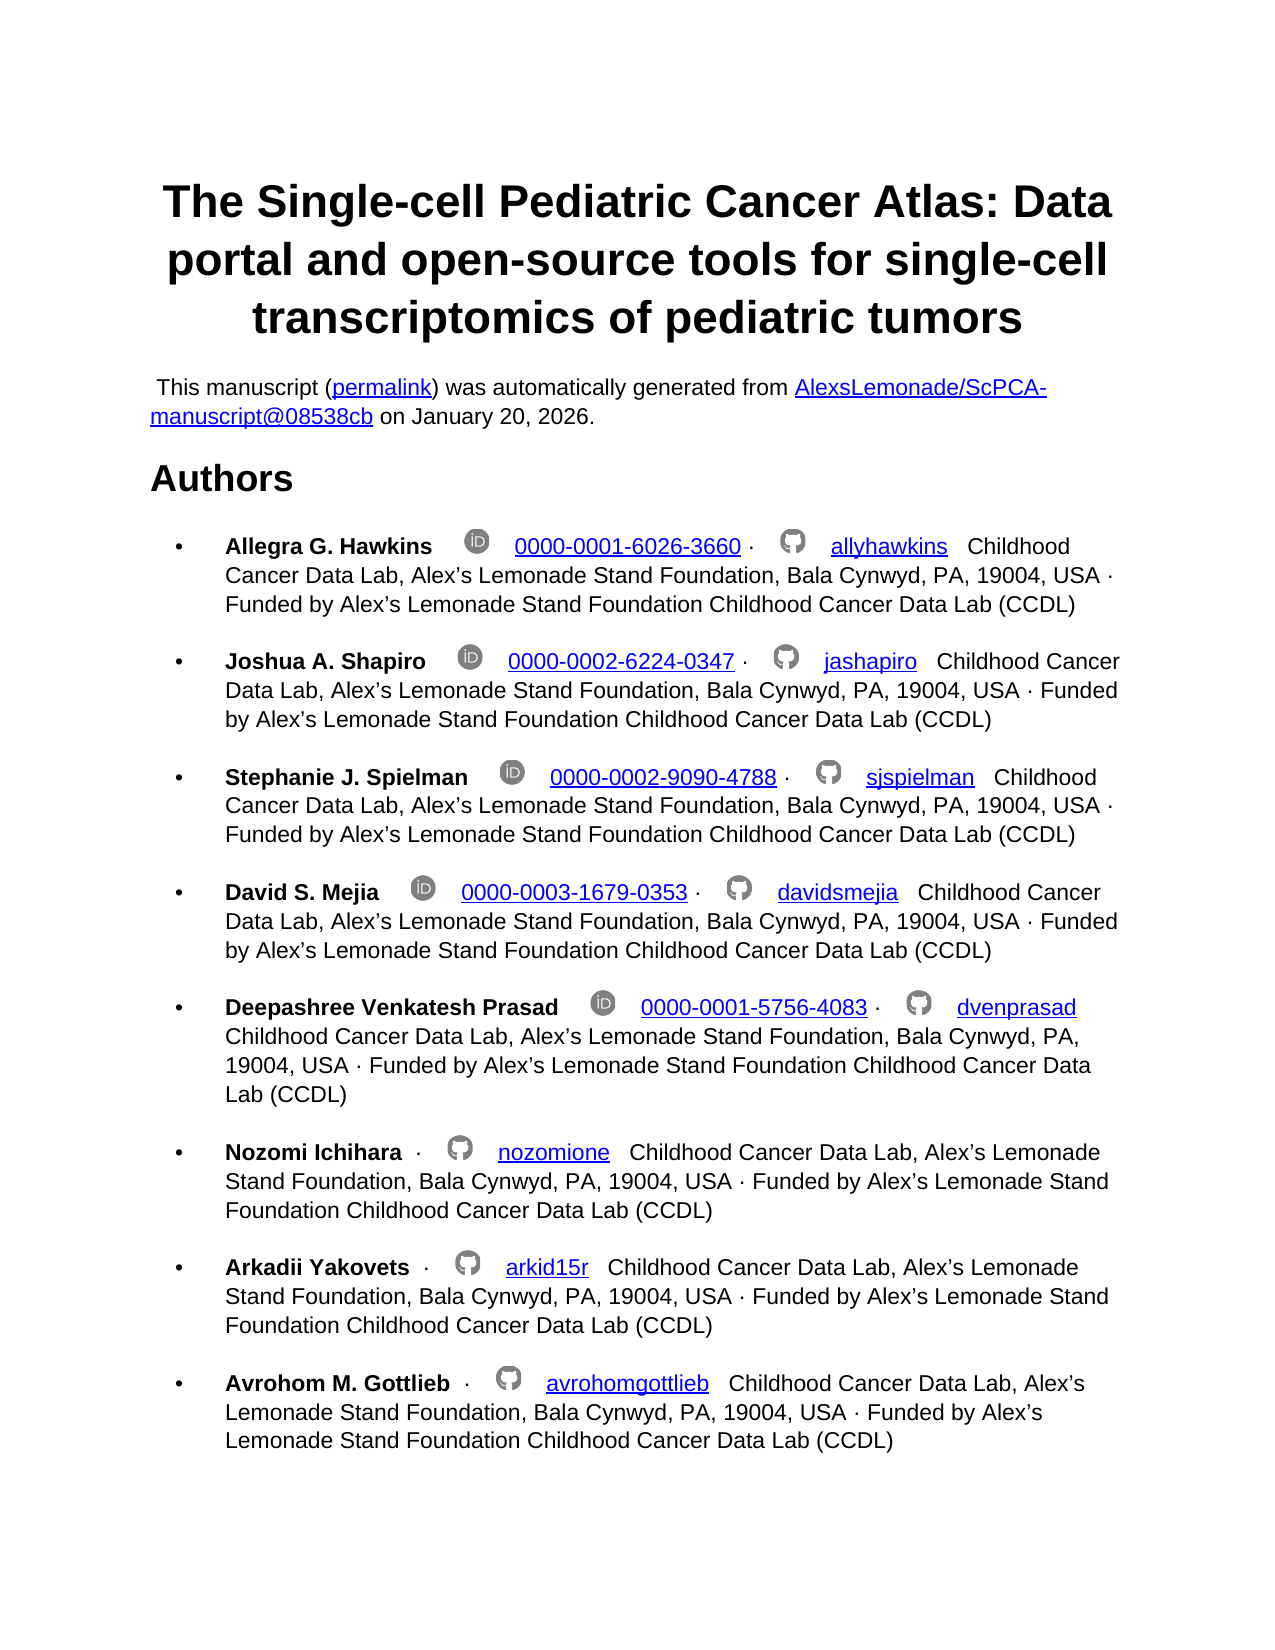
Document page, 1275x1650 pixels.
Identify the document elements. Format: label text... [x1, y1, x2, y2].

list Arkadii Yakovets · arkid15r Childhood Cancer Data Lab, Alex’s Lemonade Stand Foundation, Bala Cynwyd, PA, 19004, USA · Funded by Alex’s Lemonade Stand Foundation Childhood Cancer Data Lab (CCDL) [175, 1251, 1125, 1338]
picture [906, 990, 932, 1016]
list Joshua A. Shapiro 0000-0002-6224-0347 · jashapiro Childhood Cancer Data Lab, Alex’s Lemonade Stand Foundation, Bala Cynwyd, PA, 19004, USA · Funded by Alex’s Lemonade Stand Foundation Childhood Cancer Data Lab (CCDL) [175, 644, 1125, 732]
title The Single-cell Pediatric Cancer Atlas: Data portal and open-source tools for single-cell transcriptomics of pediatric tumors [150, 175, 1125, 343]
picture [499, 760, 525, 785]
picture [590, 990, 616, 1016]
list Allegra G. Hawkins 0000-0001-6026-3660 · allyhawkins Childhood Cancer Data Lab, Alex’s Lemonade Stand Foundation, Bala Cynwyd, PA, 19004, USA · Funded by Alex’s Lemonade Stand Foundation Childhood Cancer Data Lab (CCDL) [175, 529, 1125, 617]
list Stephanie J. Spielman 0000-0002-9090-4788 · sjspielman Childhood Cancer Data Lab, Alex’s Lemonade Stand Foundation, Bala Cynwyd, PA, 19004, USA · Funded by Alex’s Lemonade Stand Foundation Childhood Cancer Data Lab (CCDL) [175, 760, 1125, 848]
picture [816, 760, 842, 785]
picture [457, 644, 483, 670]
picture [410, 875, 436, 901]
picture [464, 529, 490, 554]
picture [496, 1366, 522, 1391]
picture [780, 529, 806, 554]
list David S. Mejia 0000-0003-1679-0353 · davidsmejia Childhood Cancer Data Lab, Alex’s Lemonade Stand Foundation, Bala Cynwyd, PA, 19004, USA · Funded by Alex’s Lemonade Stand Foundation Childhood Cancer Data Lab (CCDL) [175, 875, 1125, 963]
list Deepashree Venkatesh Prasad 0000-0001-5756-4083 · dvenprasad Childhood Cancer Data Lab, Alex’s Lemonade Stand Foundation, Bala Cynwyd, PA, 19004, USA · Funded by Alex’s Lemonade Stand Foundation Childhood Cancer Data Lab (CCDL) [175, 991, 1125, 1107]
list Avrohom M. Gottlieb · avrohomgottlieb Childhood Cancer Data Lab, Alex’s Lemonade Stand Foundation, Bala Cynwyd, PA, 19004, USA · Funded by Alex’s Lemonade Stand Foundation Childhood Cancer Data Lab (CCDL) [175, 1366, 1125, 1454]
picture [773, 644, 799, 670]
text This manuscript (permalink) was automatically generated from AlexsLemonade/ScPCA-manuscript@08538cb on January 20, 2026. [150, 374, 1125, 429]
picture [447, 1135, 473, 1161]
picture [727, 875, 752, 901]
subtitle Authors [150, 457, 1125, 500]
list Nozomi Ichihara · nozomione Childhood Cancer Data Lab, Alex’s Lemonade Stand Foundation, Bala Cynwyd, PA, 19004, USA · Funded by Alex’s Lemonade Stand Foundation Childhood Cancer Data Lab (CCDL) [175, 1135, 1125, 1223]
picture [455, 1250, 481, 1276]
